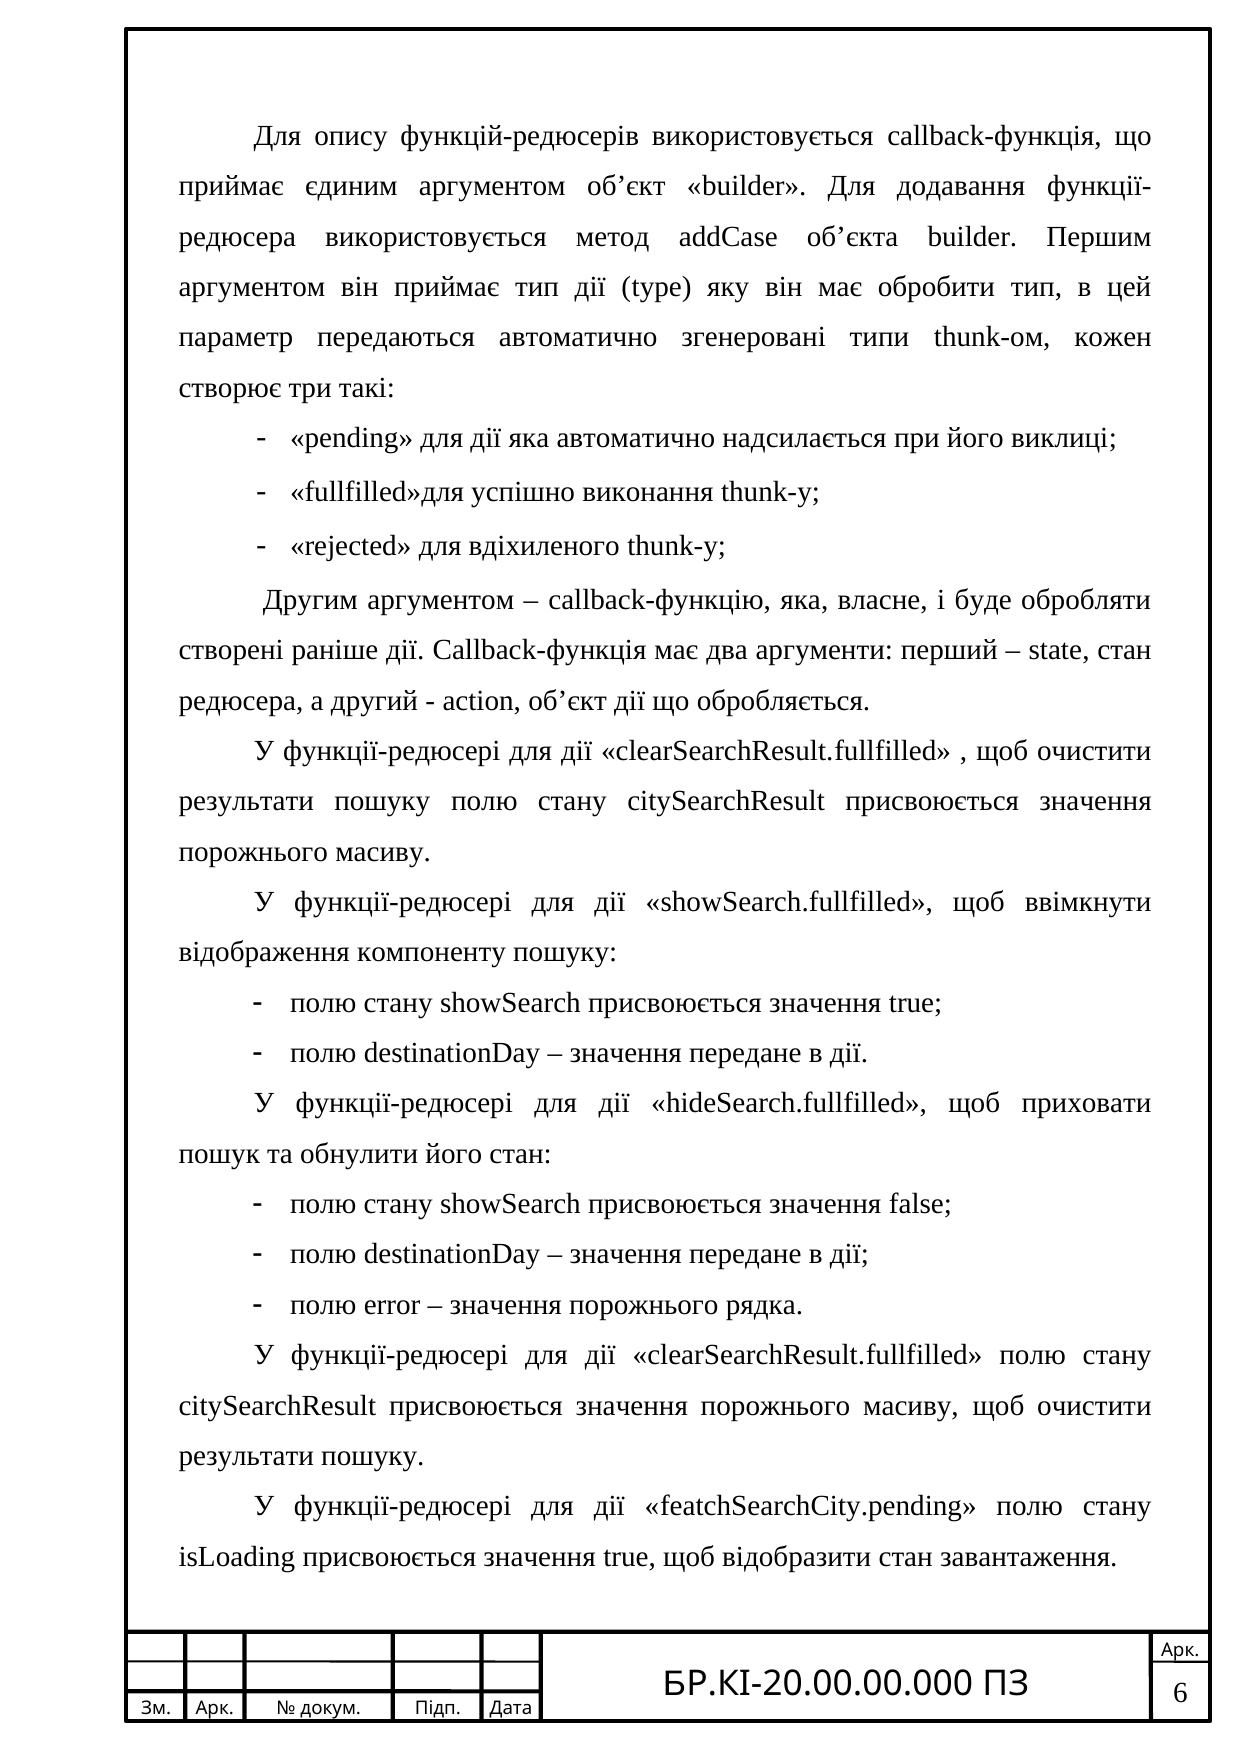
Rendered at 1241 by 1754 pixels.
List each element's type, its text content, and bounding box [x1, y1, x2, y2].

text У функції-редюсері для дії «featchSearchCity.pending» полю стану isLoading присвоюється значення true, щоб відобразити стан завантаження. [178, 1488, 1152, 1572]
text У функції-редюсері для дії «showSearch.fullfilled», щоб ввімкнути відображення компоненту пошуку: [178, 884, 1152, 968]
list полю стану showSearch присвоюється значення true; [252, 985, 1152, 1018]
text Другим аргументом – callback-функцію, яка, власне, і буде обробляти створені раніше дії. Callback-функція має два аргументи: перший – state, стан редюсера, а другий - action, об’єкт дії що обробляється. [178, 582, 1152, 716]
list полю стану showSearch присвоюється значення false; [252, 1186, 1152, 1220]
text У функції-редюсері для дії «clearSearchResult.fullfilled» , щоб очистити результати пошуку полю стану citySearchResult присвоюється значення порожнього масиву. [178, 733, 1152, 867]
list полю destinationDay – значення передане в дії. [252, 1035, 1152, 1069]
list «rejected» для вдіхиленого thunk-у; [252, 528, 1152, 564]
list полю error – значення порожнього рядка. [252, 1287, 1152, 1321]
list полю destinationDay – значення передане в дії; [252, 1237, 1152, 1270]
list «pending» для дії яка автоматично надсилається при його виклиці; [252, 420, 1152, 456]
text У функції-редюсері для дії «hideSearch.fullfilled», щоб приховати пошук та обнулити його стан: [178, 1086, 1152, 1169]
text Для опису функцій-редюсерів використовується callback-функція, що приймає єдиним аргументом об’єкт «builder». Для додавання функції-редюсера використовується метод addCase об’єкта builder. Першим аргументом він приймає тип дії (type) яку він має обробити тип, в цей параметр передаються автоматично згенеровані типи thunk-ом, кожен створює три такі: [178, 118, 1152, 403]
list «fullfilled»для успішно виконання thunk-у; [252, 474, 1152, 510]
text У функції-редюсері для дії «clearSearchResult.fullfilled» полю стану citySearchResult присвоюється значення порожнього масиву, щоб очистити результати пошуку. [178, 1337, 1152, 1472]
